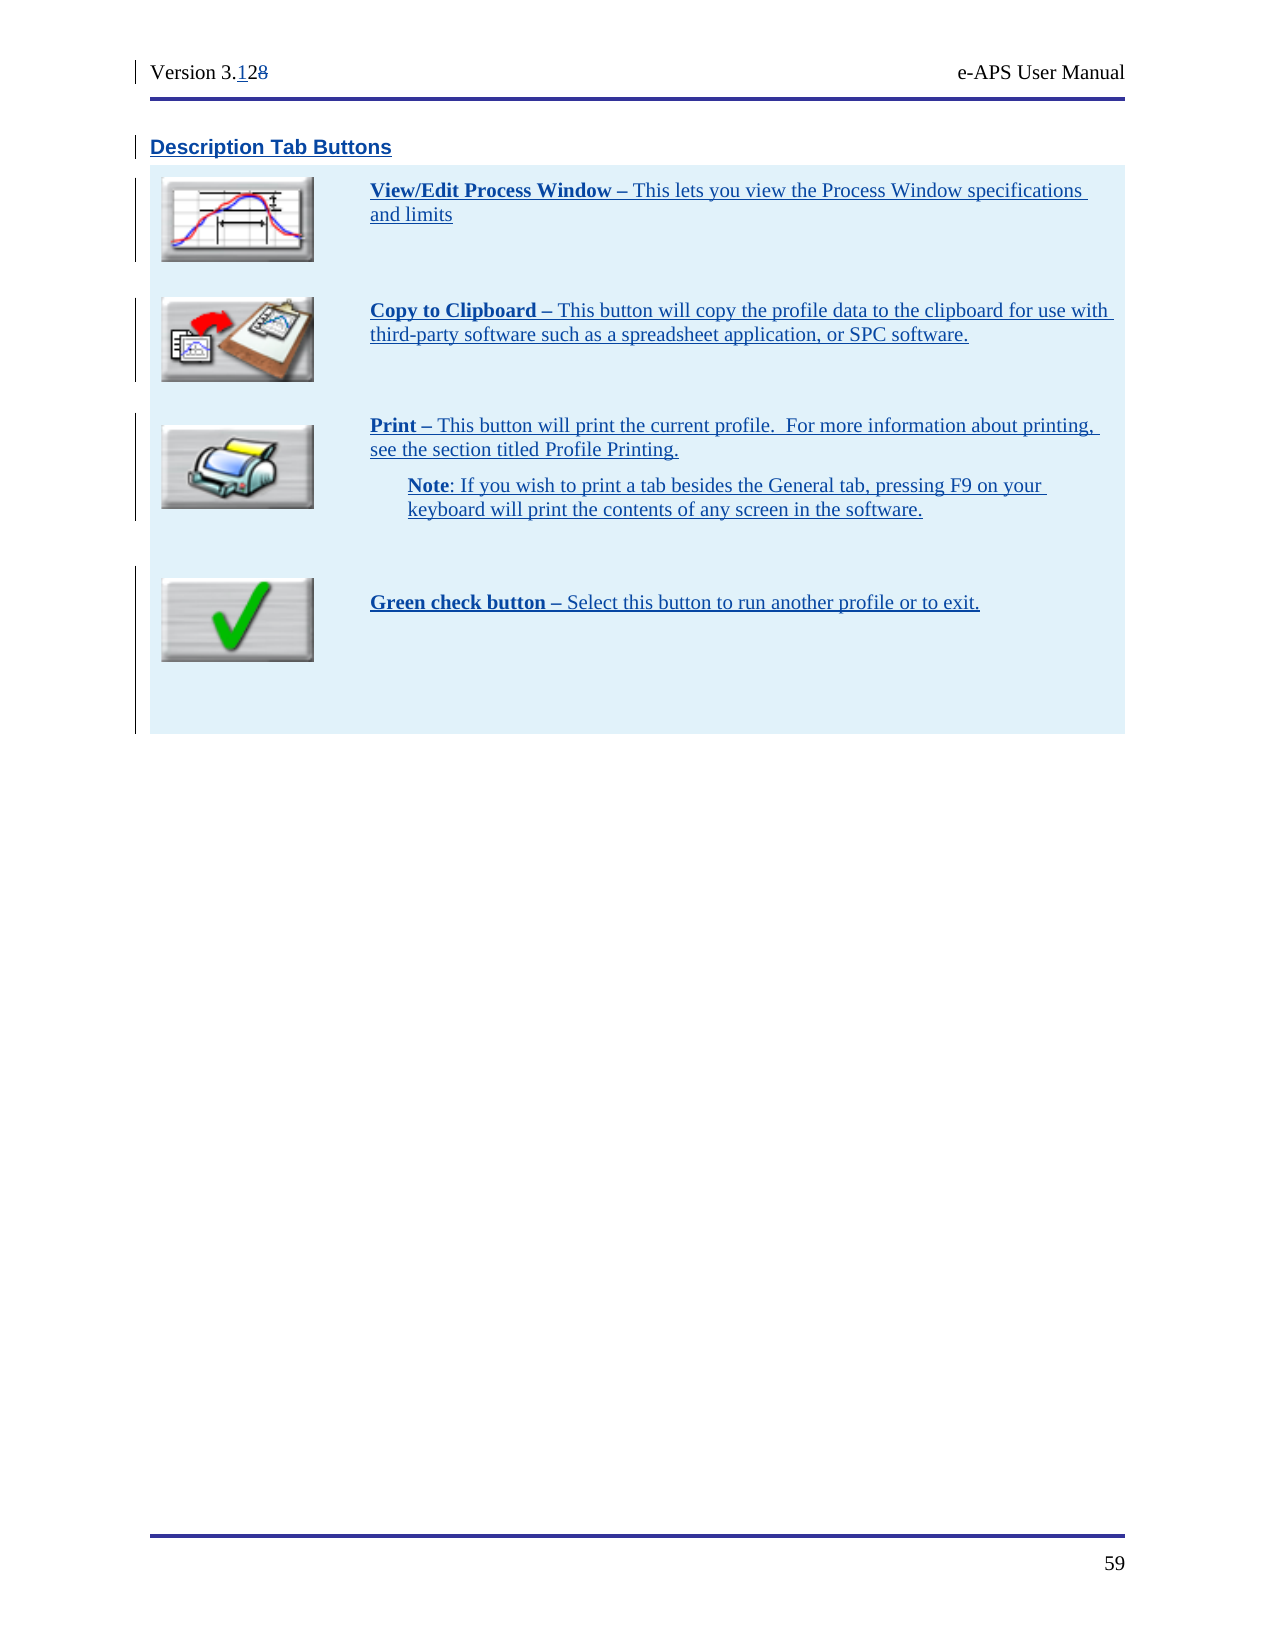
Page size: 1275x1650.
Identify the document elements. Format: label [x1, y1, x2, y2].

picture [161, 297, 314, 382]
picture [161, 425, 314, 509]
picture [161, 578, 314, 662]
picture [161, 177, 314, 262]
